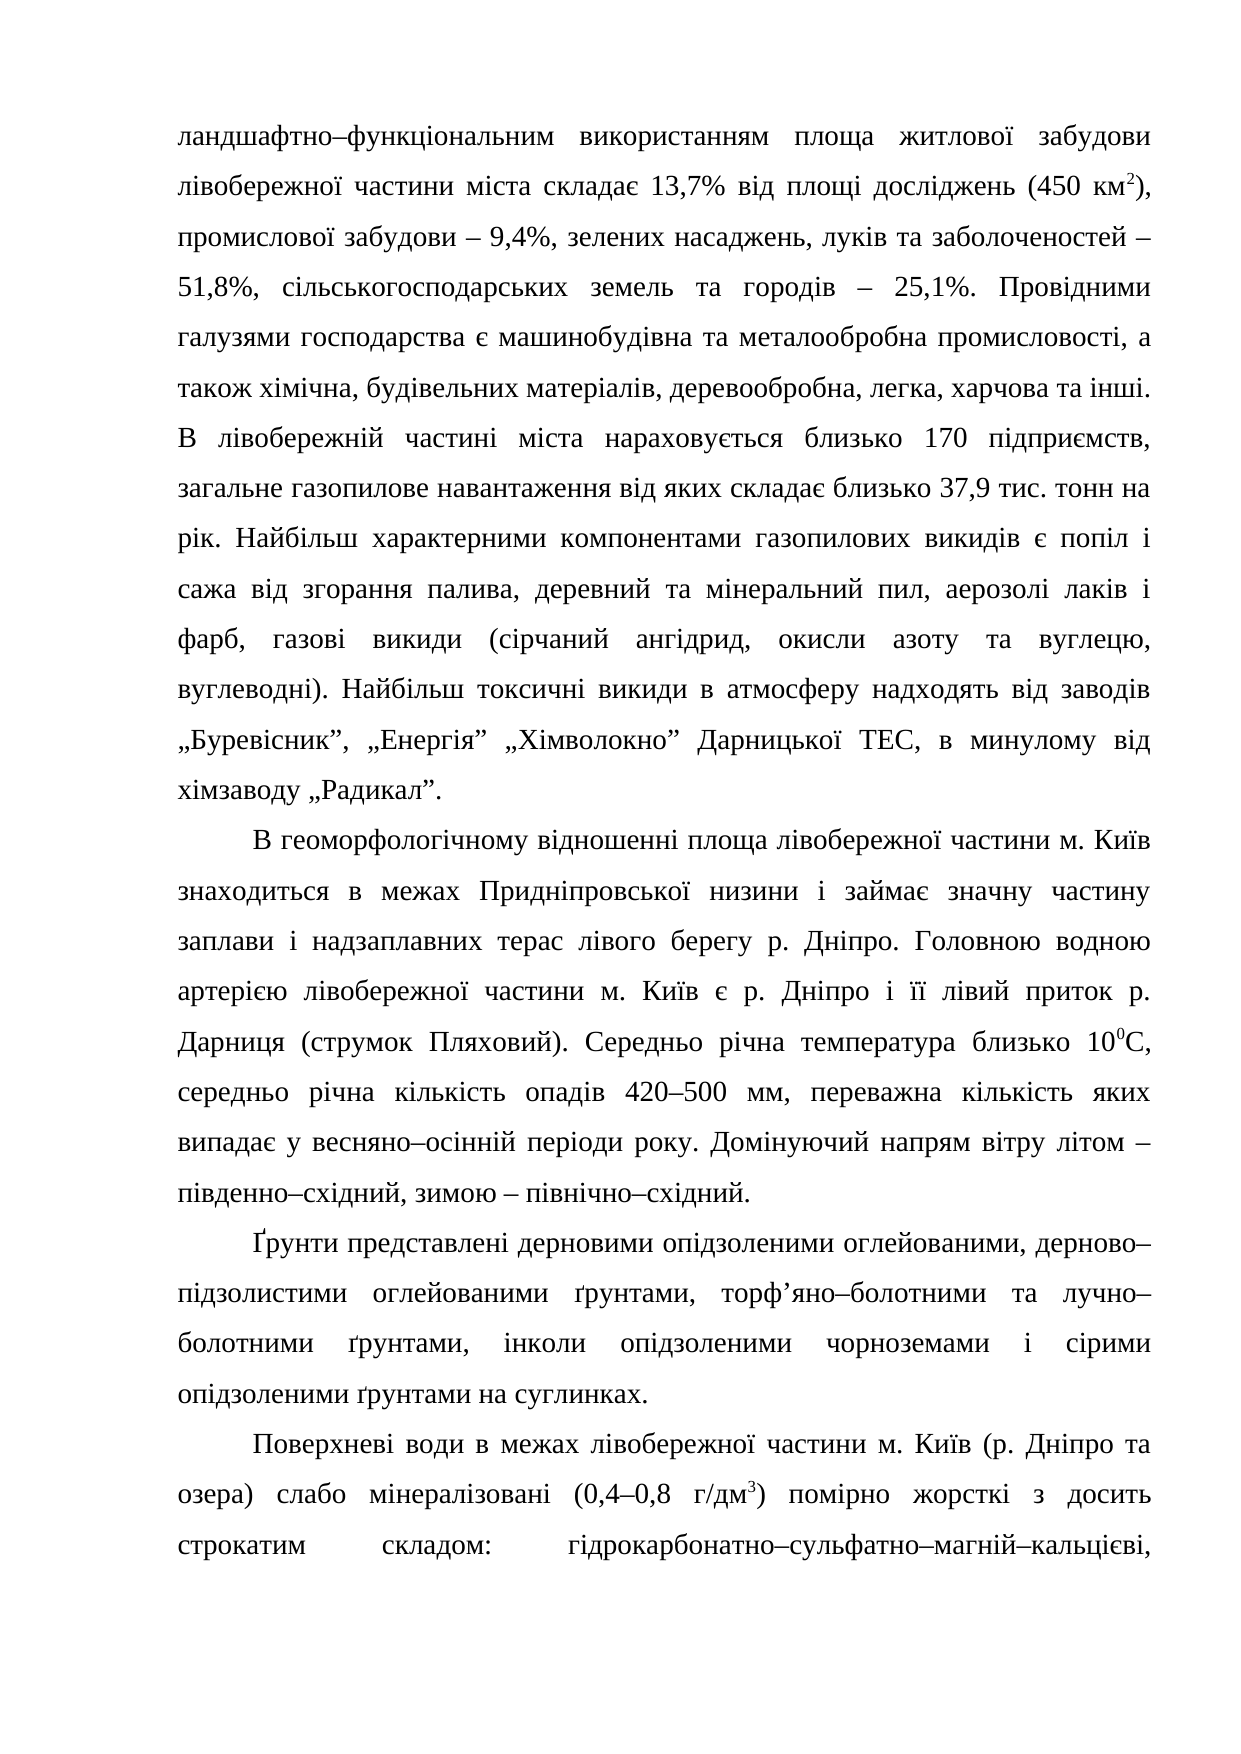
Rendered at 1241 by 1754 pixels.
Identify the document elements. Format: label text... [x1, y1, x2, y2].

text В геоморфологічному відношенні площа лівобережної частини м. Київ знаходиться в межах Придніпровської низини і займає значну частину заплави і надзаплавних терас лівого берегу р. Дніпро. Головною водною артерією лівобережної частини м. Київ є р. Дніпро і її лівий приток р. Дарниця (струмок Пляховий). Середньо річна температура близько 100С, середньо річна кількість опадів 420–500 мм, переважна кількість яких випадає у весняно–осінній періоди року. Домінуючий напрям вітру літом – південно–східний, зимою – північно–східний. [177, 822, 1152, 1208]
text Ґрунти представлені дерновими опідзоленими оглейованими, дерново–підзолистими оглейованими ґрунтами, торф’яно–болотними та лучно–болотними ґрунтами, інколи опідзоленими чорноземами і сірими опідзоленими ґрунтами на суглинках. [177, 1225, 1152, 1409]
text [177, 1426, 1152, 1560]
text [177, 118, 1152, 806]
